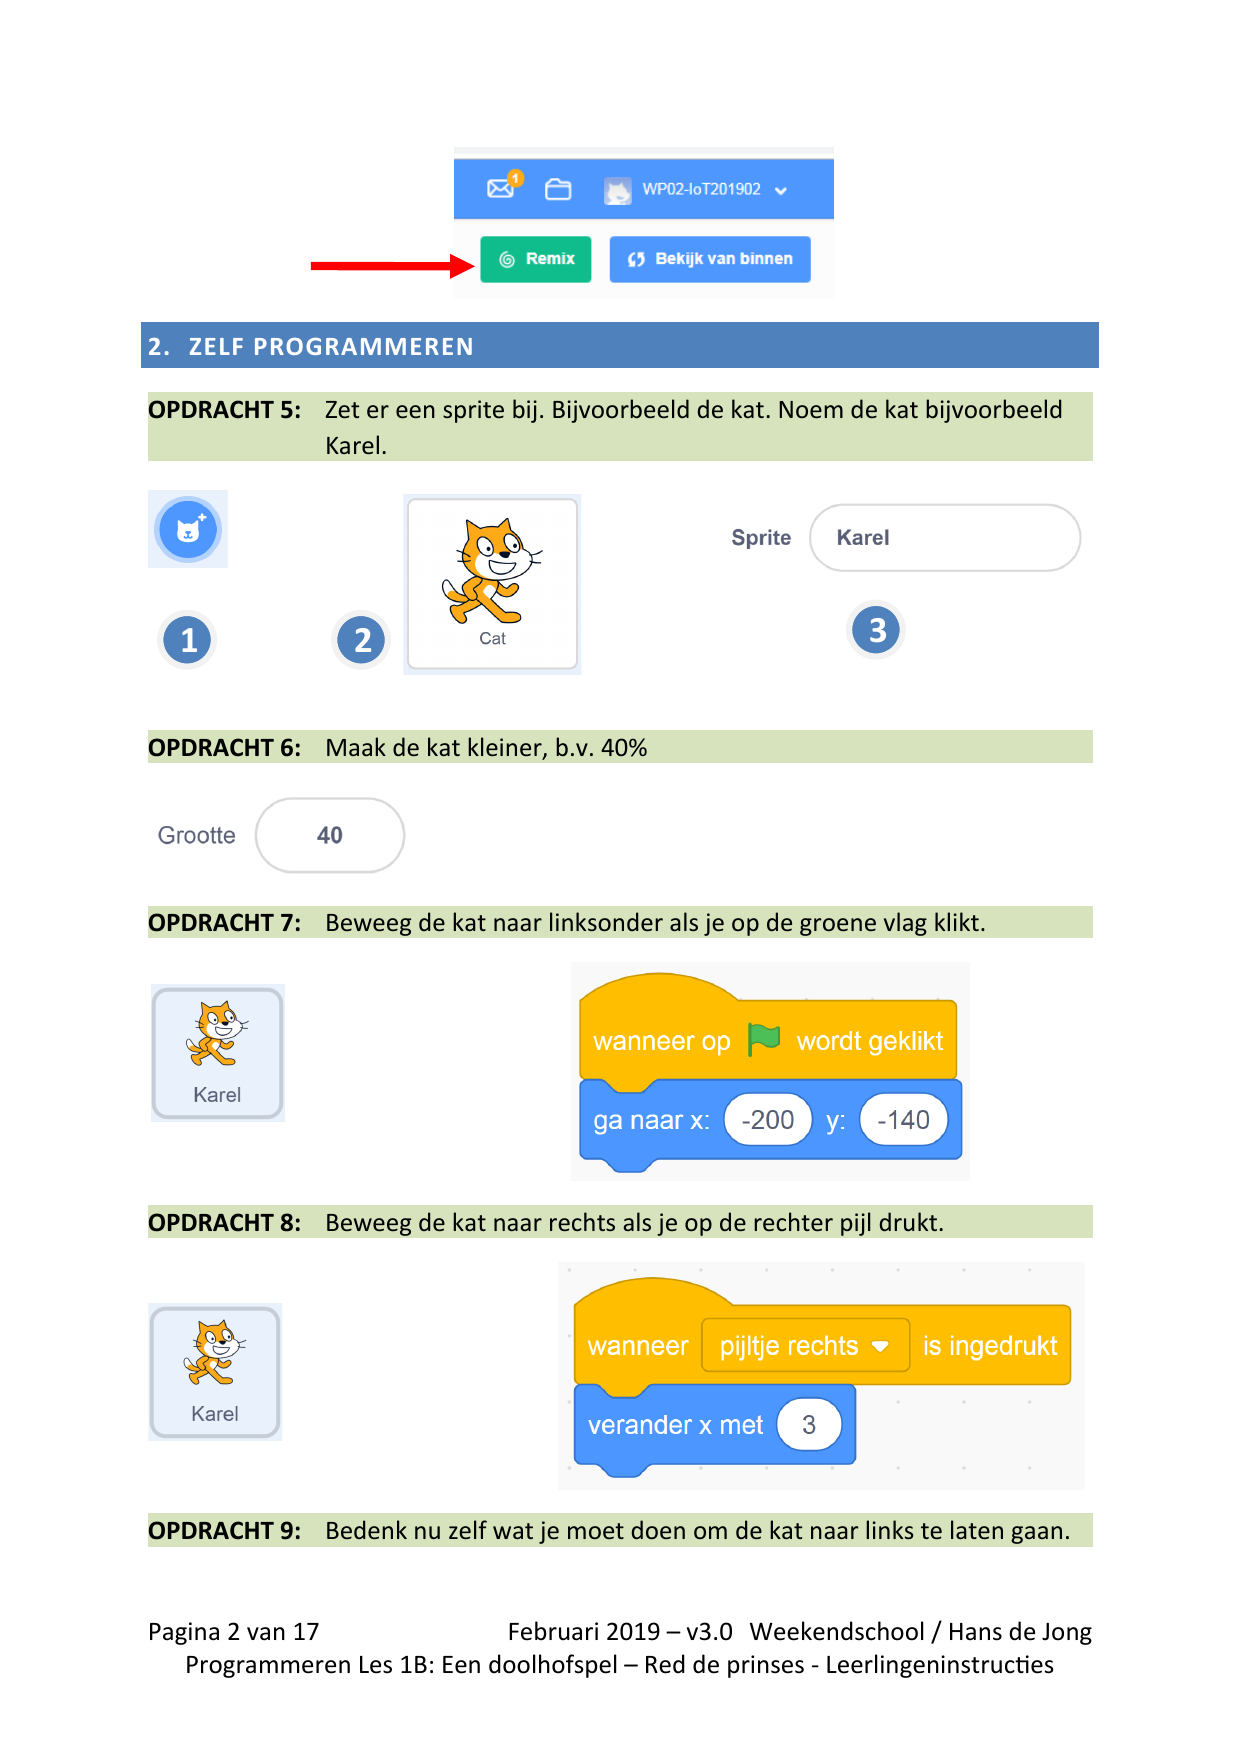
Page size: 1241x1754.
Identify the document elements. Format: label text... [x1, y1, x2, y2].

text Bedenk nu zelf wat je moet doen om de kat naar links te laten gaan. [148, 1513, 1093, 1547]
text Zet er een sprite bij. Bijvoorbeeld de kat. Noem de kat bijvoorbeeld Karel. [148, 392, 1093, 461]
picture [558, 1262, 1085, 1490]
text Beweeg de kat naar linksonder als je op de groene vlag klikt. [148, 906, 1093, 938]
picture [151, 984, 285, 1122]
picture [147, 490, 228, 568]
picture [454, 147, 834, 299]
text Maak de kat kleiner, b.v. 40% [148, 730, 1093, 763]
picture [148, 1303, 283, 1441]
picture [147, 786, 414, 882]
text Beweeg de kat naar rechts als je op de rechter pijl drukt. [148, 1205, 1093, 1238]
picture [403, 494, 582, 675]
picture [570, 962, 971, 1181]
picture [723, 494, 1088, 579]
subtitle Zelf programmeren [148, 329, 1093, 362]
